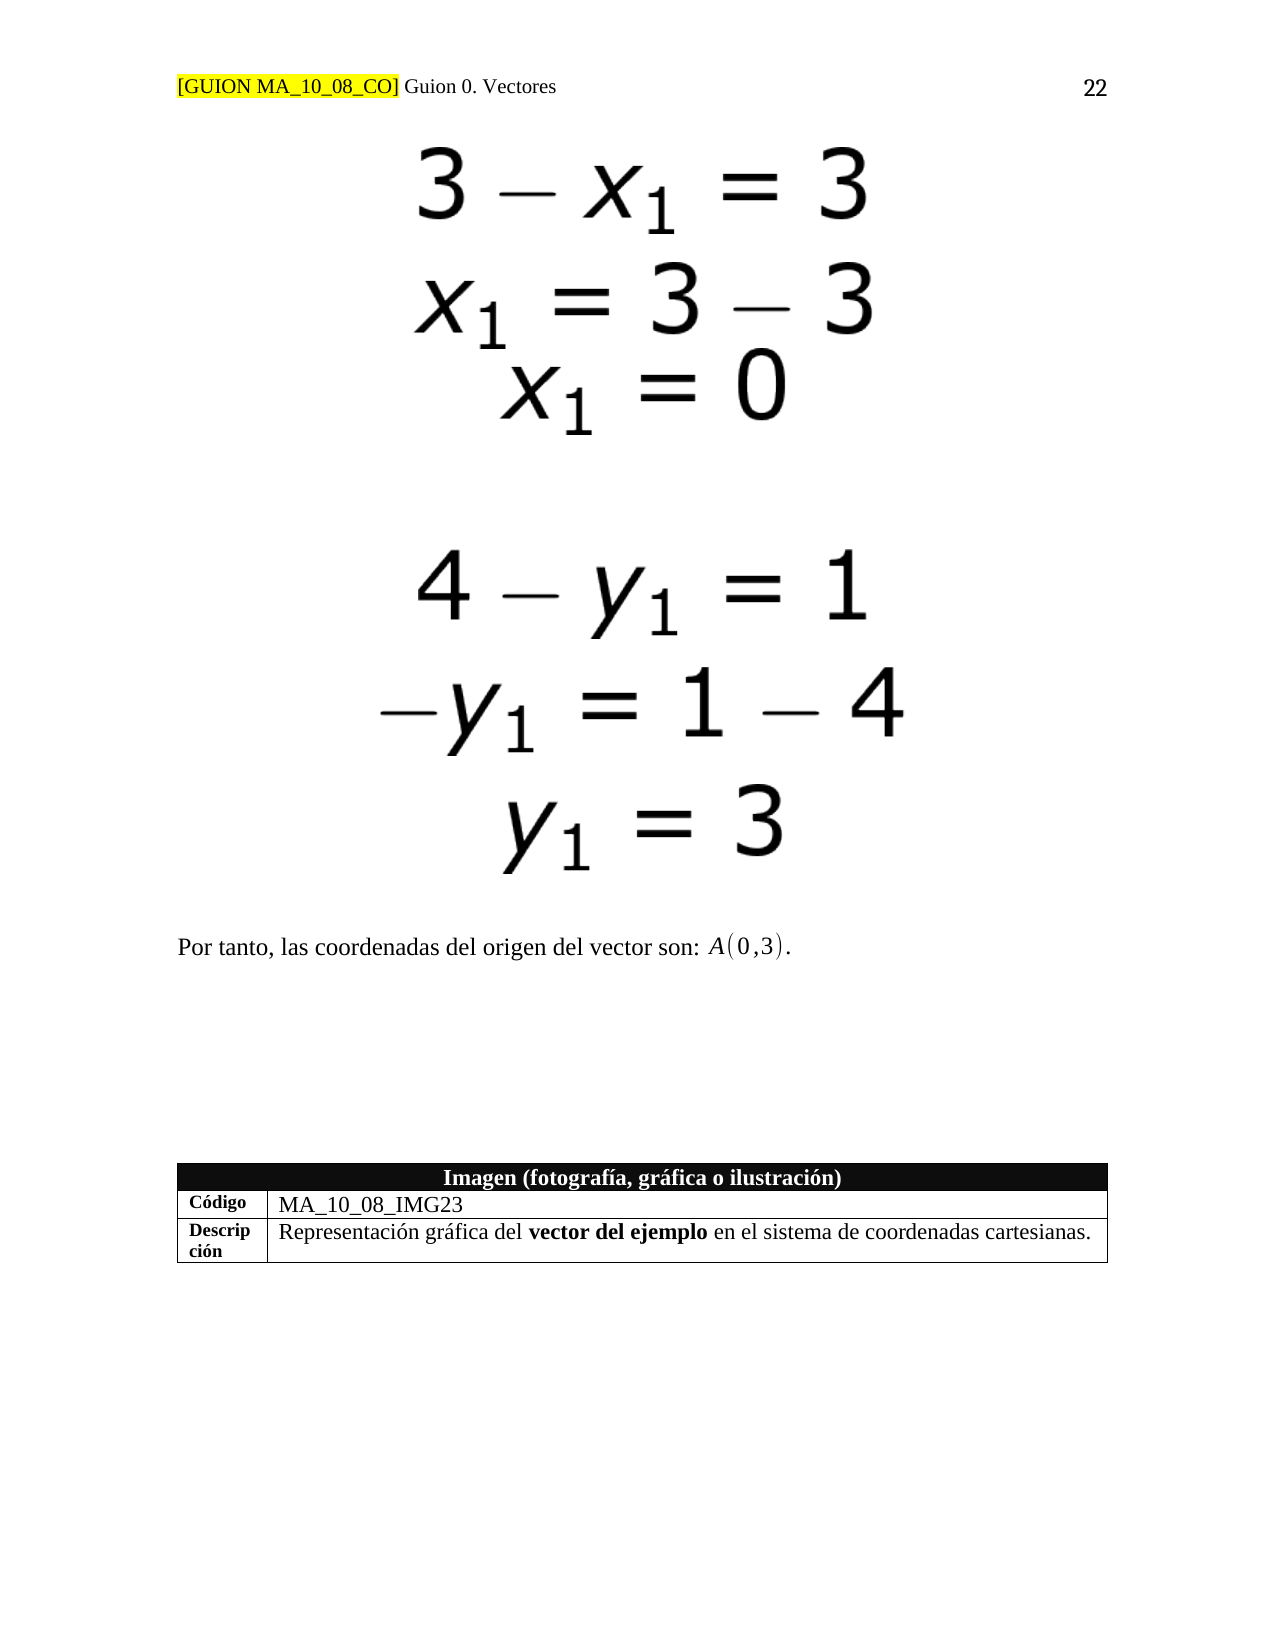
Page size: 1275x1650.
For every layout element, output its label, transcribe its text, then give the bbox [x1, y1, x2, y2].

picture [418, 549, 867, 639]
picture [502, 784, 783, 874]
table_cell Descripción [178, 1219, 267, 1262]
table_header Imagen (fotografía, gráfica o ilustración) [178, 1164, 1107, 1190]
table_cell MA_10_08_IMG23 [268, 1191, 1107, 1217]
table_cell Código [178, 1191, 267, 1217]
picture [380, 667, 905, 756]
table_cell Representación gráfica del vector del ejemplo en el sistema de coordenadas cartesianas. [268, 1219, 1107, 1262]
text Por tanto, las coordenadas del origen del vector son: [177, 931, 1107, 961]
picture [412, 262, 873, 435]
picture [418, 147, 867, 234]
